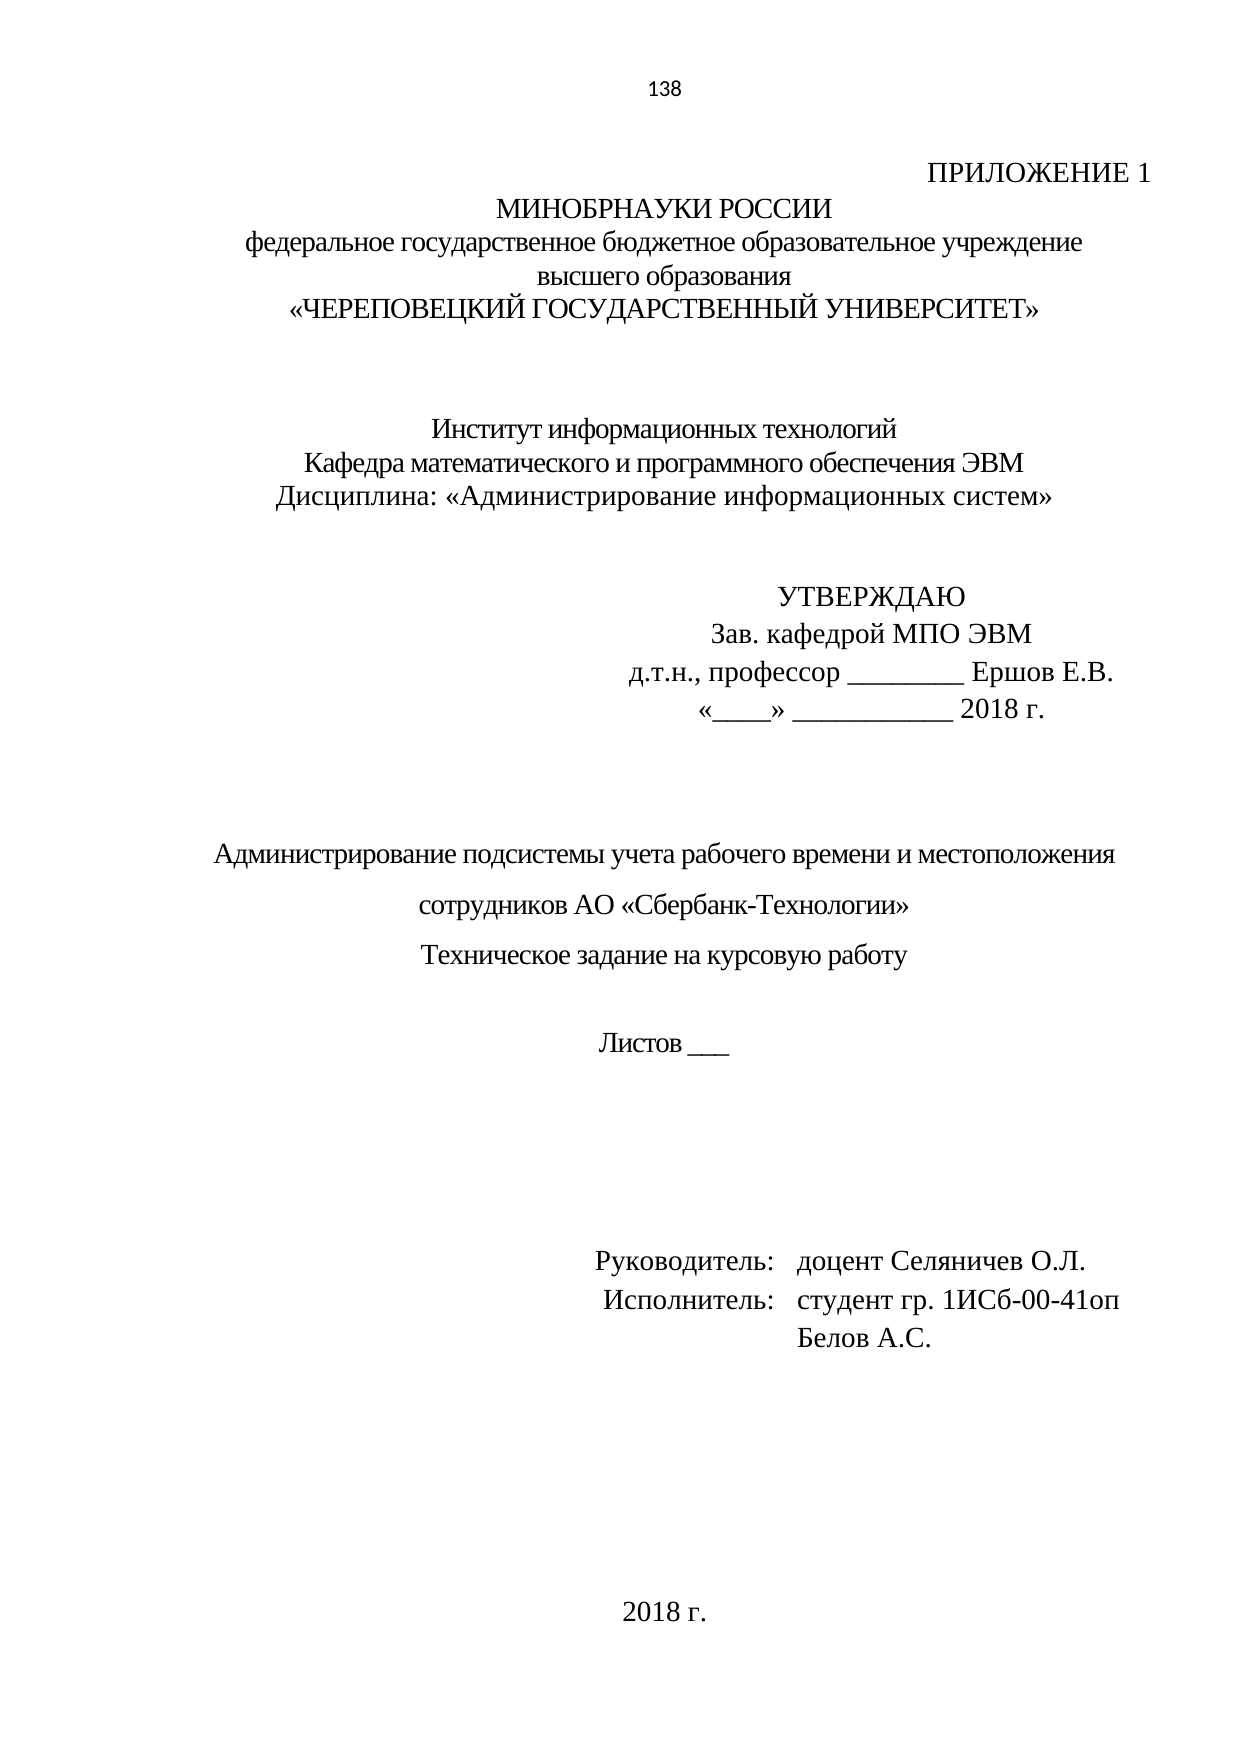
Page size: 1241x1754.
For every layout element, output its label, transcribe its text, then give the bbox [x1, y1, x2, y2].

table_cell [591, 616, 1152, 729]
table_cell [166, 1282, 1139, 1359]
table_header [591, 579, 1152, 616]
text высшего образования [177, 258, 1152, 292]
text Листов ___ [177, 1025, 1152, 1059]
text Кафедра математического и программного обеспечения ЭВМ [177, 445, 1152, 478]
text Техническое задание на курсовую работу [177, 937, 1152, 971]
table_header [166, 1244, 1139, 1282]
text «ЧЕРЕПОВЕЦКИЙ ГОСУДАРСТВЕННЫЙ УНИВЕРСИТЕТ» [177, 292, 1152, 325]
text МИНОБРНАУКИ РОССИИ [177, 191, 1152, 224]
text Дисциплина: «Администрирование информационных систем» [177, 478, 1152, 512]
text 2018 г. [177, 1594, 1152, 1627]
subtitle ПРИЛОЖЕНИЕ 1 [177, 155, 1152, 188]
text федеральное государственное бюджетное образовательное учреждение [177, 224, 1152, 258]
text Институт информационных технологий [177, 411, 1152, 445]
text Администрирование подсистемы учета рабочего времени и местоположения сотрудников АО «Сбербанк-Технологии» [177, 837, 1152, 920]
